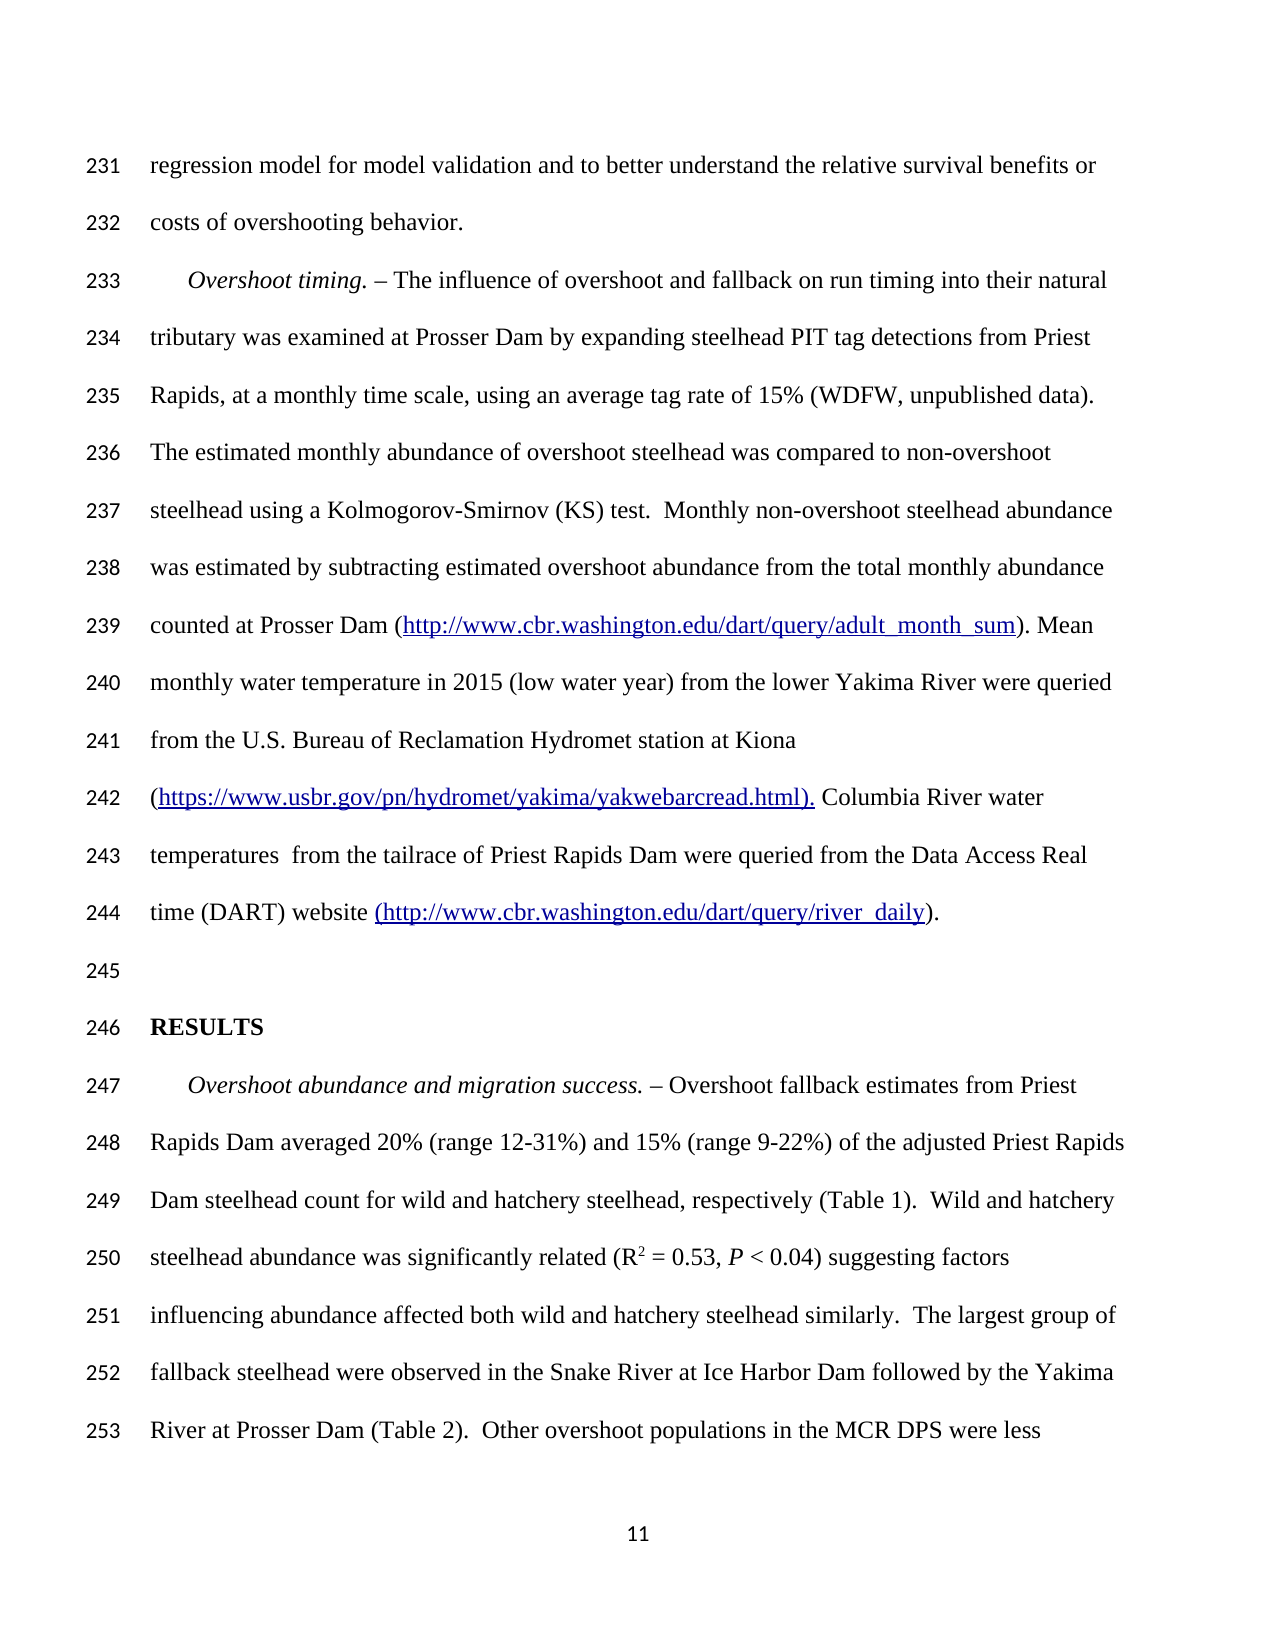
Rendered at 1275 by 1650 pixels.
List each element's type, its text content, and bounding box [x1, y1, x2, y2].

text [150, 1070, 1125, 1444]
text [150, 150, 1125, 236]
text Overshoot timing. – The influence of overshoot and fallback on run timing into their natural tributary was examined at Prosser Dam by expanding steelhead PIT tag detections from Priest Rapids, at a monthly time scale, using an average tag rate of 15% (WDFW, unpublished data). The estimated monthly abundance of overshoot steelhead was compared to non-overshoot steelhead using a Kolmogorov-Smirnov (KS) test. Monthly non-overshoot steelhead abundance was estimated by subtracting estimated overshoot abundance from the total monthly abundance counted at Prosser Dam (http://www.cbr.washington.edu/dart/query/adult_month_sum). Mean monthly water temperature in 2015 (low water year) from the lower Yakima River were queried from the U.S. Bureau of Reclamation Hydromet station at Kiona (https://www.usbr.gov/pn/hydromet/yakima/yakwebarcread.html). Columbia River water temperatures from the tailrace of Priest Rapids Dam were queried from the Data Access Real time (DART) website (http://www.cbr.washington.edu/dart/query/river_daily). [150, 265, 1125, 926]
text RESULTS [150, 1012, 1125, 1041]
